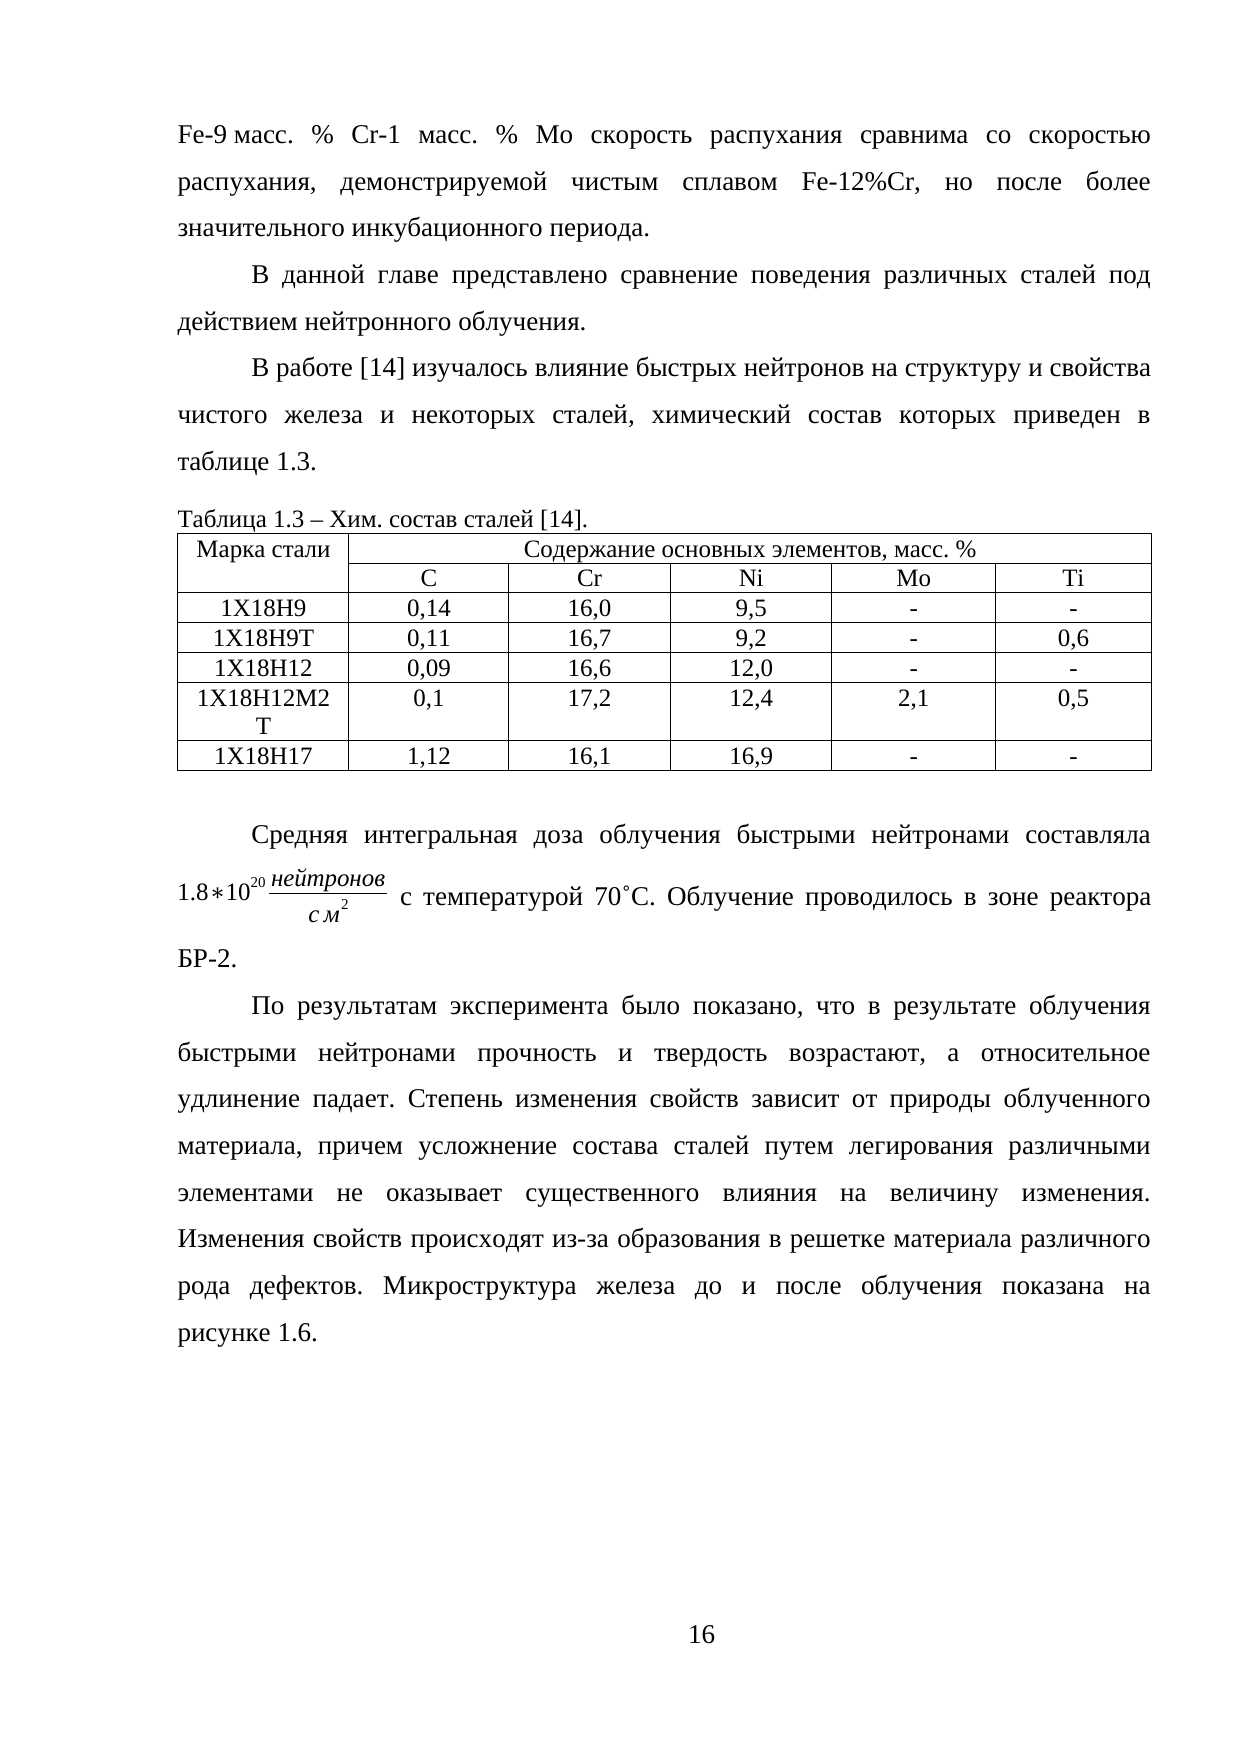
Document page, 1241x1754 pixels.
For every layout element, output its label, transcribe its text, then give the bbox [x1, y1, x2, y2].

table_cell Ti [996, 564, 1151, 592]
table_header Марка стали [178, 534, 348, 592]
table_cell 16,1 [509, 741, 670, 770]
table_cell 1,12 [349, 741, 508, 770]
table_cell - [832, 623, 995, 652]
text Средняя интегральная доза облучения быстрыми нейтронами составляла с температурой 70˚C. Облучение проводилось в зоне реактора БР-2. [177, 818, 1152, 973]
table_cell 16,6 [509, 653, 670, 682]
table_cell 0,11 [349, 623, 508, 652]
table_cell - [832, 653, 995, 682]
table_cell Ni [671, 564, 831, 592]
table_cell - [996, 741, 1151, 770]
text Таблица 1.3 – Хим. состав сталей [14]. [177, 504, 1152, 533]
table_cell 16,0 [509, 593, 670, 622]
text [177, 118, 1152, 243]
table_cell C [349, 564, 508, 592]
text По результатам эксперимента было показано, что в результате облучения быстрыми нейтронами прочность и твердость возрастают, а относительное удлинение падает. Степень изменения свойств зависит от природы облученного материала, причем усложнение состава сталей путем легирования различными элементами не оказывает существенного влияния на величину изменения. Изменения свойств происходят из-за образования в решетке материала различного рода дефектов. Микроструктура железа до и после облучения показана на рисунке 1.6. [177, 989, 1152, 1347]
table_cell 12,4 [671, 683, 831, 740]
table_cell - [832, 593, 995, 622]
table_cell 9,2 [671, 623, 831, 652]
text В данной главе представлено сравнение поведения различных сталей под действием нейтронного облучения. [177, 258, 1152, 336]
table_cell 0,09 [349, 653, 508, 682]
table_header Содержание основных элементов, масс. % [349, 534, 1151, 562]
table_cell 9,5 [671, 593, 831, 622]
table_cell 12,0 [671, 653, 831, 682]
table_cell - [996, 593, 1151, 622]
table_cell 1Х18Н12М2Т [178, 683, 348, 740]
table_cell 1Х18Н17 [178, 741, 348, 770]
table_cell 1Х18Н12 [178, 653, 348, 682]
table_cell 0,14 [349, 593, 508, 622]
table_cell 0,5 [996, 683, 1151, 740]
text В работе [14] изучалось влияние быстрых нейтронов на структуру и свойства чистого железа и некоторых сталей, химический состав которых приведен в таблице 1.3. [177, 351, 1152, 476]
table_cell 2,1 [832, 683, 995, 740]
table_cell 1Х18Н9 [178, 593, 348, 622]
table_cell - [832, 741, 995, 770]
table_cell 0,6 [996, 623, 1151, 652]
table_cell 16,9 [671, 741, 831, 770]
table_cell 16,7 [509, 623, 670, 652]
table_cell Cr [509, 564, 670, 592]
table_cell 0,1 [349, 683, 508, 740]
table_cell - [996, 653, 1151, 682]
table_cell 1Х18Н9Т [178, 623, 348, 652]
table_cell Mo [832, 564, 995, 592]
table_cell 17,2 [509, 683, 670, 740]
